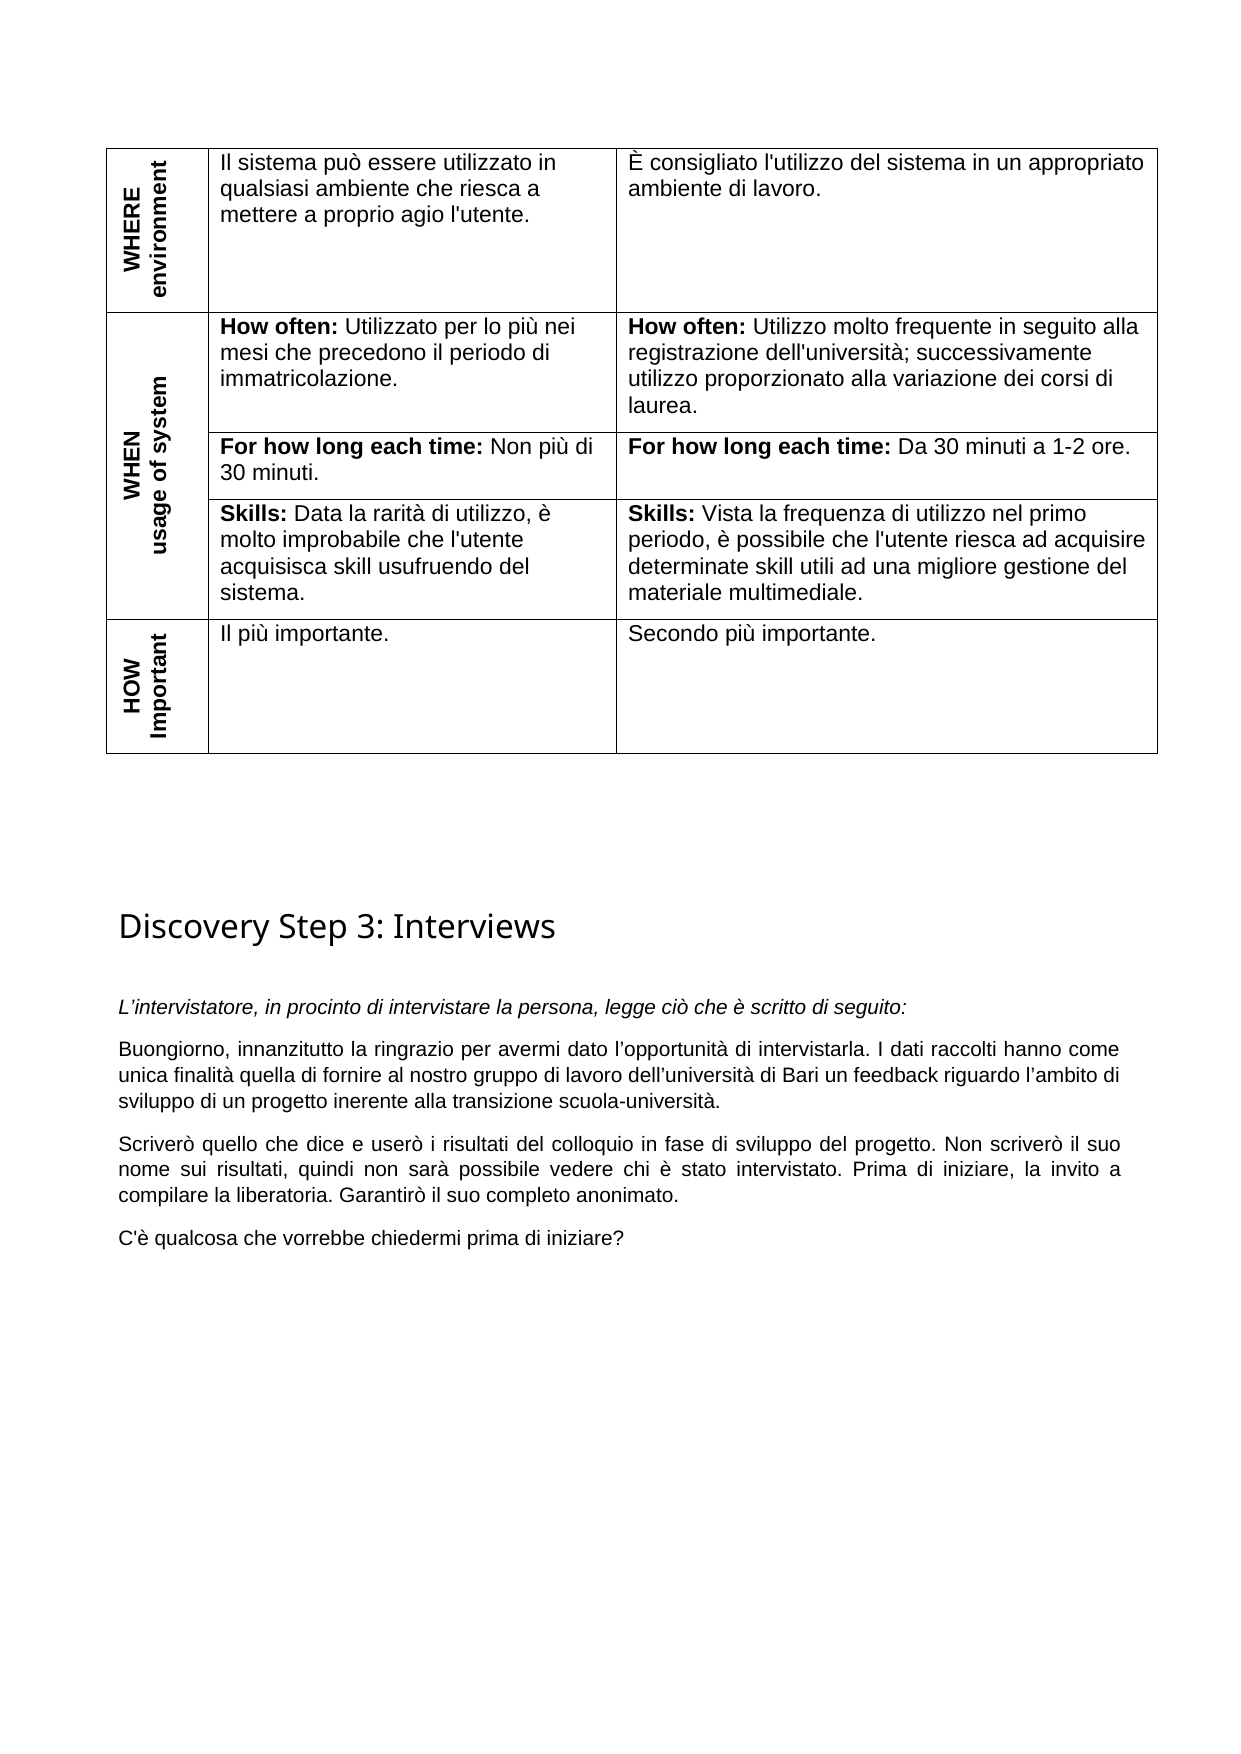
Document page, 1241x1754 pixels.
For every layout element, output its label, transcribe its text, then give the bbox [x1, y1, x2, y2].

table_cell WHERE environment [107, 149, 208, 312]
text C'è qualcosa che vorrebbe chiedermi prima di iniziare? [118, 1226, 1122, 1249]
table_cell For how long each time: Non più di 30 minuti. [209, 433, 616, 499]
table_cell Skills: Vista la frequenza di utilizzo nel primo periodo, è possibile che l'utente riesca ad acquisire determinate skill utili ad una migliore gestione del materiale multimediale. [617, 500, 1157, 619]
table_cell Il più importante. [209, 620, 616, 753]
subtitle Discovery Step 3: Interviews [118, 903, 1122, 949]
table_cell WHEN usage of system [107, 313, 208, 619]
table_cell Secondo più importante. [617, 620, 1157, 753]
table_cell How often: Utilizzo molto frequente in seguito alla registrazione dell'università; successivamente utilizzo proporzionato alla variazione dei corsi di laurea. [617, 313, 1157, 432]
table_cell Il sistema può essere utilizzato in qualsiasi ambiente che riesca a mettere a proprio agio l'utente. [209, 149, 616, 312]
table_cell È consigliato l'utilizzo del sistema in un appropriato ambiente di lavoro. [617, 149, 1157, 312]
table_cell HOW Important [107, 620, 208, 753]
text Scriverò quello che dice e userò i risultati del colloquio in fase di sviluppo del progetto. Non scriverò il suo nome sui risultati, quindi non sarà possibile vedere chi è stato intervistato. Prima di iniziare, la invito a compilare la liberatoria. Garantirò il suo completo anonimato. [118, 1131, 1122, 1207]
text Buongiorno, innanzitutto la ringrazio per avermi dato l’opportunità di intervistarla. I dati raccolti hanno come unica finalità quella di fornire al nostro gruppo di lavoro dell’università di Bari un feedback riguardo l’ambito di sviluppo di un progetto inerente alla transizione scuola-università. [118, 1037, 1122, 1113]
table_cell For how long each time: Da 30 minuti a 1-2 ore. [617, 433, 1157, 499]
text L’intervistatore, in procinto di intervistare la persona, legge ciò che è scritto di seguito: [118, 995, 1122, 1019]
table_cell How often: Utilizzato per lo più nei mesi che precedono il periodo di immatricolazione. [209, 313, 616, 432]
table_cell Skills: Data la rarità di utilizzo, è molto improbabile che l'utente acquisisca skill usufruendo del sistema. [209, 500, 616, 619]
